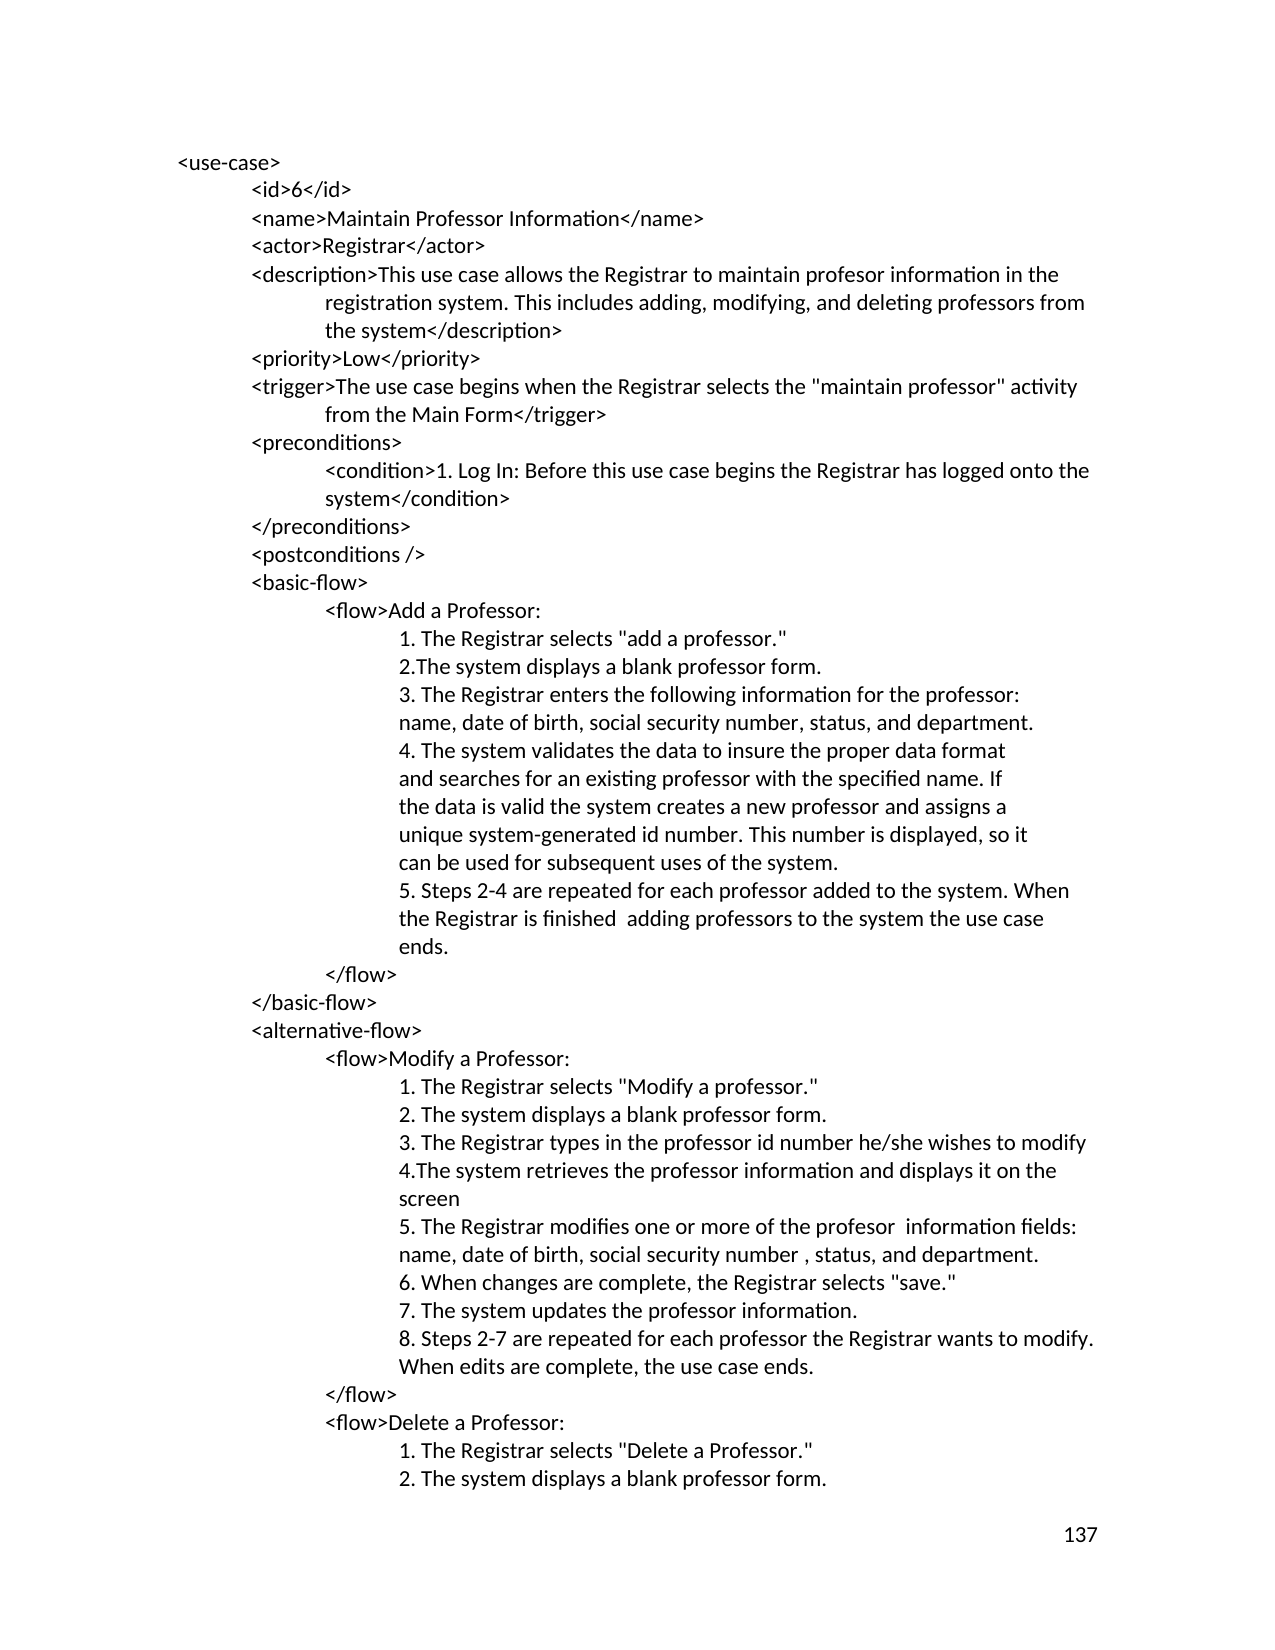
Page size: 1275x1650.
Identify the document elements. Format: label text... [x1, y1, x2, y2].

text name, date of birth, social security number, status, and department. [177, 708, 1098, 736]
text 4. The system validates the data to insure the proper data format [177, 736, 1098, 764]
text 4.The system retrieves the professor information and displays it on the screen [177, 1156, 1098, 1212]
text <description>This use case allows the Registrar to maintain profesor information in the registration system. This includes adding, modifying, and deleting professors from the system</description> [177, 260, 1098, 344]
text 2. The system displays a blank professor form. [177, 1464, 1098, 1493]
text <condition>1. Log In: Before this use case begins the Registrar has logged onto the system</condition> [177, 456, 1098, 512]
text <id>6</id> [177, 176, 1098, 204]
text </flow> [177, 960, 1098, 988]
text <use-case> [177, 148, 1098, 176]
text 5. Steps 2-4 are repeated for each professor added to the system. When [177, 876, 1098, 904]
text 1. The Registrar selects "Modify a professor." [177, 1072, 1098, 1100]
text 2. The system displays a blank professor form. [177, 1100, 1098, 1128]
text 1. The Registrar selects "Delete a Professor." [177, 1437, 1098, 1464]
text <priority>Low</priority> [177, 344, 1098, 372]
text <name>Maintain Professor Information</name> [177, 204, 1098, 232]
text 1. The Registrar selects "add a professor." [177, 624, 1098, 652]
text <alternative-flow> [177, 1016, 1098, 1044]
text 3. The Registrar types in the professor id number he/she wishes to modify [177, 1128, 1098, 1156]
text </basic-flow> [177, 988, 1098, 1016]
text can be used for subsequent uses of the system. [177, 848, 1098, 876]
text <trigger>The use case begins when the Registrar selects the "maintain professor" activity from the Main Form</trigger> [177, 372, 1098, 428]
text <flow>Add a Professor: [177, 596, 1098, 624]
text <flow>Modify a Professor: [177, 1044, 1098, 1072]
text <flow>Delete a Professor: [177, 1408, 1098, 1437]
text 2.The system displays a blank professor form. [177, 652, 1098, 680]
text and searches for an existing professor with the specified name. If [177, 764, 1098, 792]
text 7. The system updates the professor information. [177, 1296, 1098, 1324]
text 8. Steps 2-7 are repeated for each professor the Registrar wants to modify. When edits are complete, the use case ends. [177, 1324, 1098, 1381]
text 3. The Registrar enters the following information for the professor: [177, 680, 1098, 708]
text the data is valid the system creates a new professor and assigns a [177, 792, 1098, 820]
text </flow> [177, 1381, 1098, 1408]
text the Registrar is finished adding professors to the system the use case ends. [177, 904, 1098, 960]
text unique system-generated id number. This number is displayed, so it [177, 820, 1098, 848]
text <actor>Registrar</actor> [177, 232, 1098, 260]
text <postconditions /> [177, 540, 1098, 568]
text <basic-flow> [177, 568, 1098, 596]
text <preconditions> [177, 428, 1098, 456]
text 5. The Registrar modifies one or more of the profesor information fields: name, date of birth, social security number , status, and department. [177, 1212, 1098, 1268]
text 6. When changes are complete, the Registrar selects "save." [177, 1268, 1098, 1296]
text </preconditions> [177, 512, 1098, 540]
